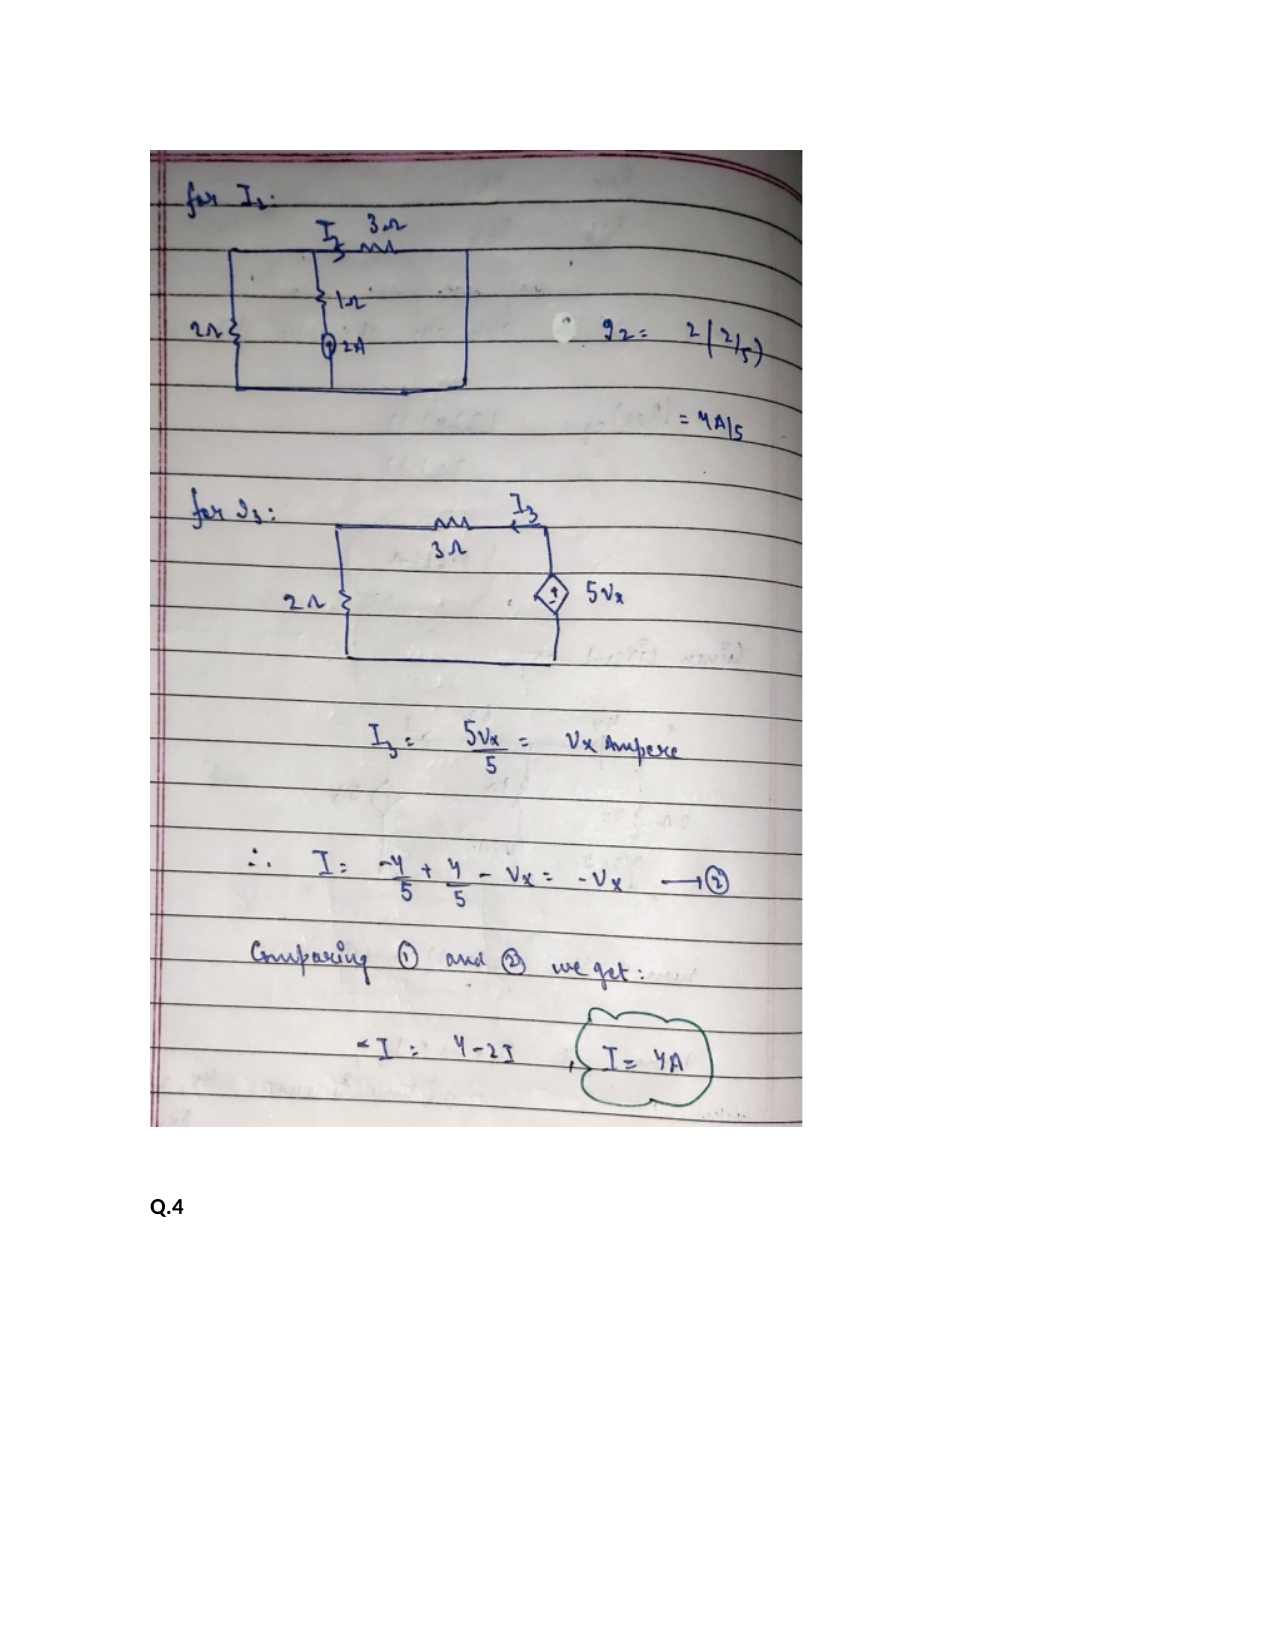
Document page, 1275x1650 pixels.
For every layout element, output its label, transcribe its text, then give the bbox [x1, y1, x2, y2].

text Q.4 [150, 1192, 1125, 1220]
picture [150, 150, 803, 1127]
